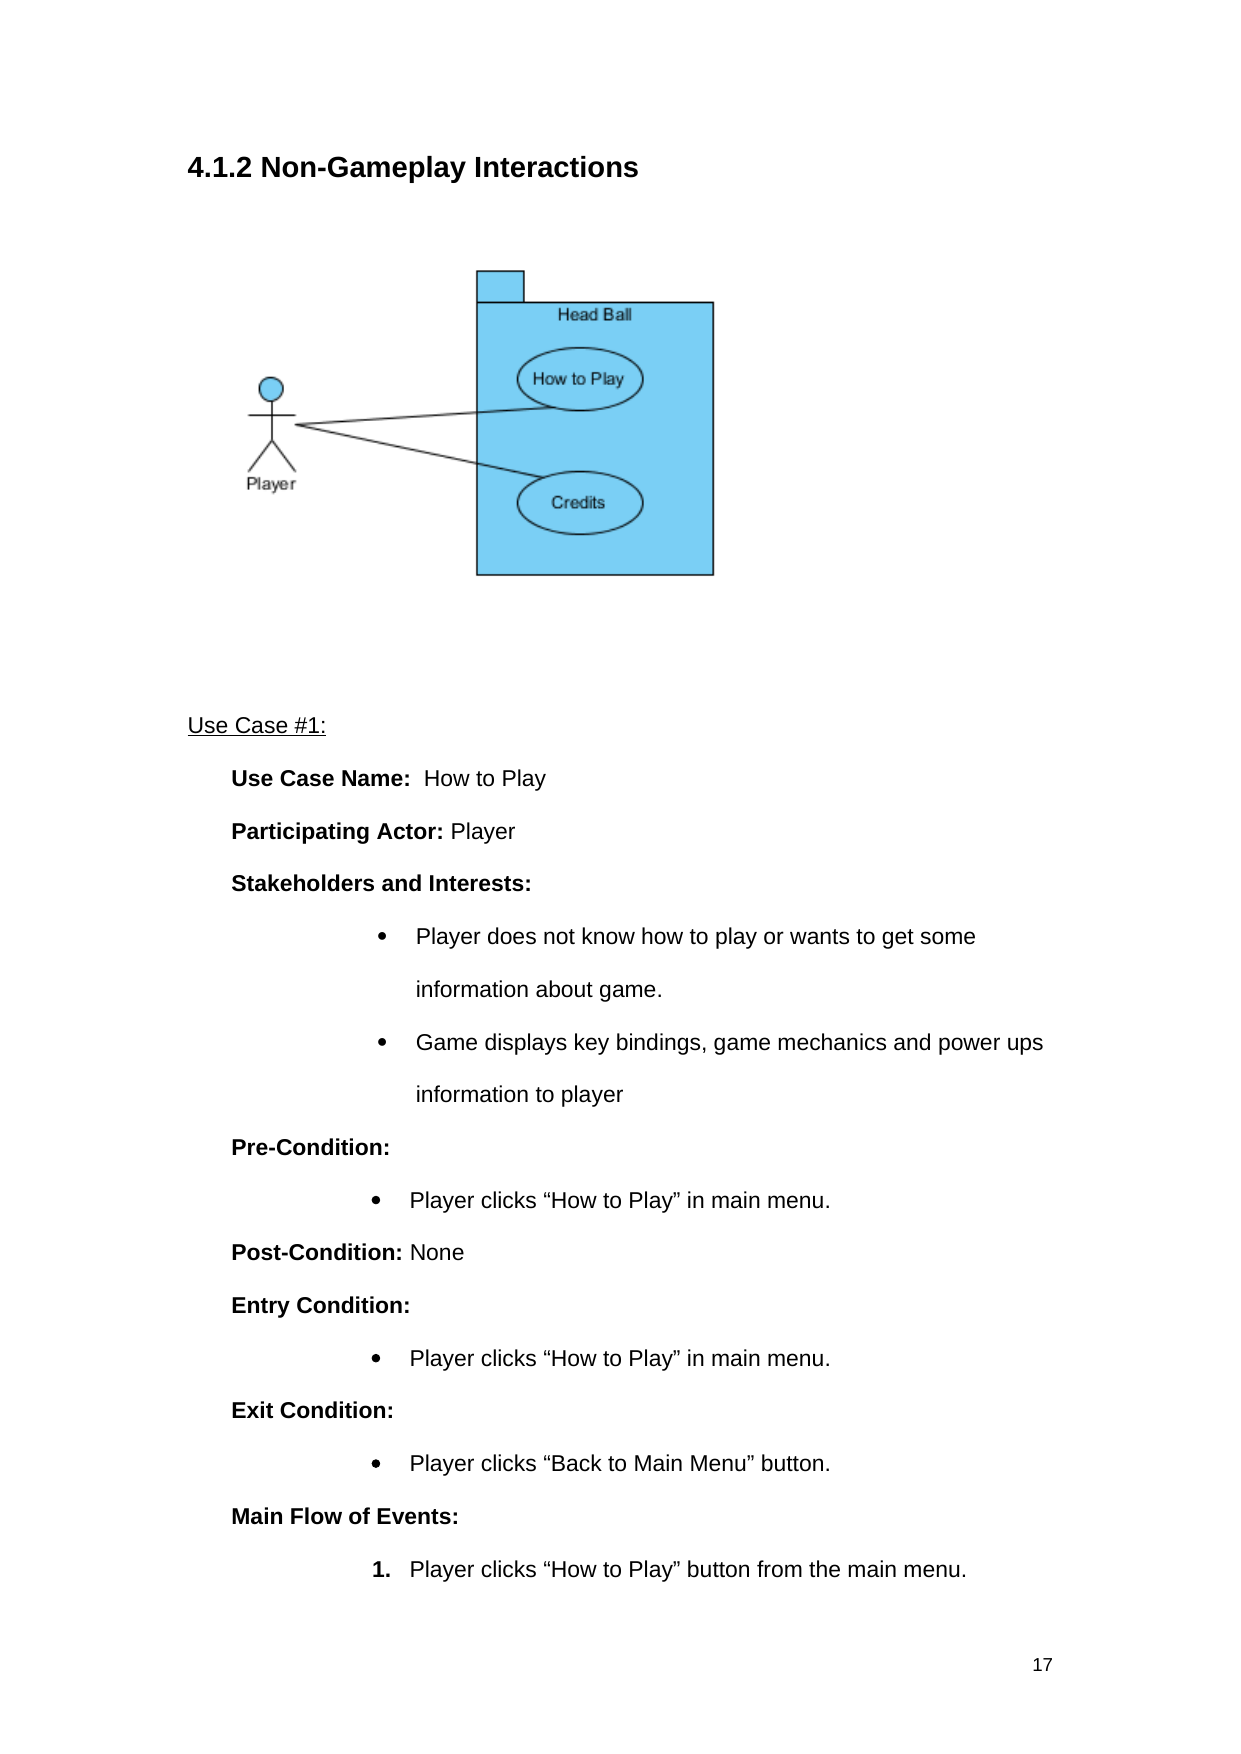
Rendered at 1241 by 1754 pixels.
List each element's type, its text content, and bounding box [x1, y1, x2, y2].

text Post-Condition: None [187, 1239, 1053, 1266]
text Participating Actor: Player [187, 818, 1053, 844]
list Player does not know how to play or wants to get some information about game. [378, 923, 1053, 1002]
list Player clicks “Back to Main Menu” button. [372, 1450, 1053, 1477]
list Player clicks “How to Play” in main menu. [372, 1187, 1053, 1213]
text Use Case Name: How to Play [187, 765, 1053, 791]
text Entry Condition: [187, 1292, 1053, 1318]
text Stakeholders and Interests: [187, 870, 1053, 897]
text Exit Condition: [187, 1397, 1053, 1424]
list Player clicks “How to Play” in main menu. [372, 1345, 1053, 1371]
subtitle 4.1.2 Non-Gameplay Interactions [187, 150, 1053, 183]
text Use Case #1: [187, 712, 1053, 739]
text Pre-Condition: [187, 1134, 1053, 1160]
list Game displays key bindings, game mechanics and power ups information to player [378, 1028, 1053, 1108]
picture [187, 244, 913, 634]
text Main Flow of Events: [187, 1503, 1053, 1529]
list Player clicks “How to Play” button from the main menu. [372, 1556, 1053, 1582]
